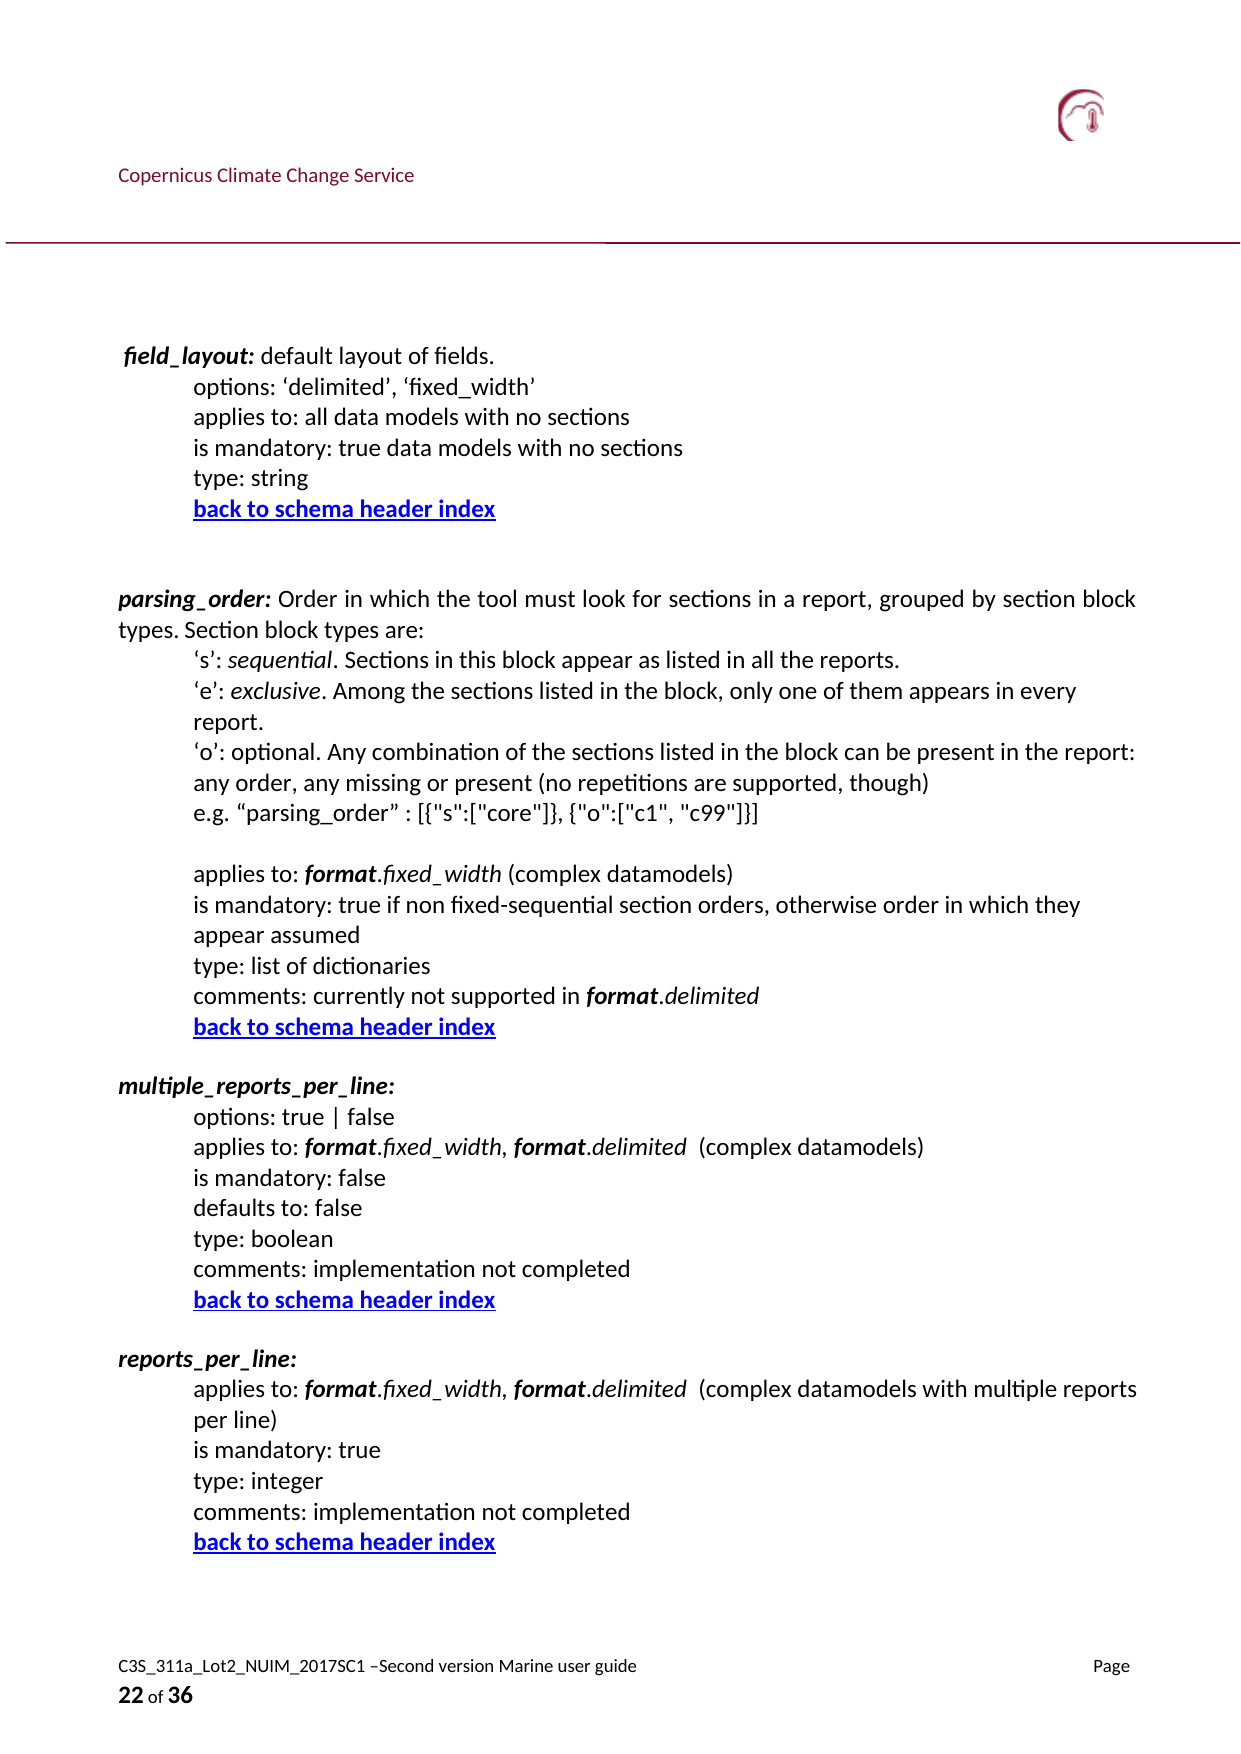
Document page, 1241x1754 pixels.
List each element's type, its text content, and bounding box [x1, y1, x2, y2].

text back to schema header index [193, 493, 1138, 523]
text back to schema header index [193, 1011, 1138, 1041]
text ‘o’: optional. Any combination of the sections listed in the block can be present in the report: any order, any missing or present (no repetitions are supported, though) [193, 736, 1138, 797]
text type: string [193, 462, 1138, 493]
text parsing_order: Order in which the tool must look for sections in a report, grouped by section block types. Section block types are: [118, 584, 1138, 645]
text applies to: format.fixed_width (complex datamodels) [193, 858, 1138, 889]
text multiple_reports_per_line: [118, 1070, 1138, 1101]
text is mandatory: true [193, 1435, 1138, 1465]
text options: ‘delimited’, ‘fixed_width’ [193, 371, 1138, 401]
text is mandatory: false [193, 1162, 1138, 1192]
text type: integer [193, 1465, 1138, 1496]
text is mandatory: true data models with no sections [193, 432, 1138, 462]
text comments: implementation not completed [193, 1496, 1138, 1526]
text type: boolean [193, 1223, 1138, 1253]
text field_layout: default layout of fields. [118, 340, 1138, 371]
text back to schema header index [193, 1284, 1138, 1314]
text comments: implementation not completed [193, 1253, 1138, 1284]
text e.g. “parsing_order” : [{"s":["core"]}, {"o":["c1", "c99"]}] [193, 797, 1138, 828]
text ‘e’: exclusive. Among the sections listed in the block, only one of them appears in every report. [193, 675, 1138, 736]
text applies to: all data models with no sections [193, 401, 1138, 432]
text defaults to: false [193, 1192, 1138, 1223]
text applies to: format.fixed_width, format.delimited (complex datamodels) [193, 1131, 1138, 1162]
text reports_per_line: [118, 1343, 1138, 1374]
text applies to: format.fixed_width, format.delimited (complex datamodels with multiple reports per line) [193, 1374, 1138, 1435]
text options: true | false [193, 1101, 1138, 1131]
text back to schema header index [193, 1526, 1138, 1557]
text is mandatory: true if non fixed-sequential section orders, otherwise order in which they appear assumed [193, 889, 1138, 950]
text type: list of dictionaries [193, 950, 1138, 980]
text comments: currently not supported in format.delimited [193, 980, 1138, 1011]
text ‘s’: sequential. Sections in this block appear as listed in all the reports. [193, 645, 1138, 675]
